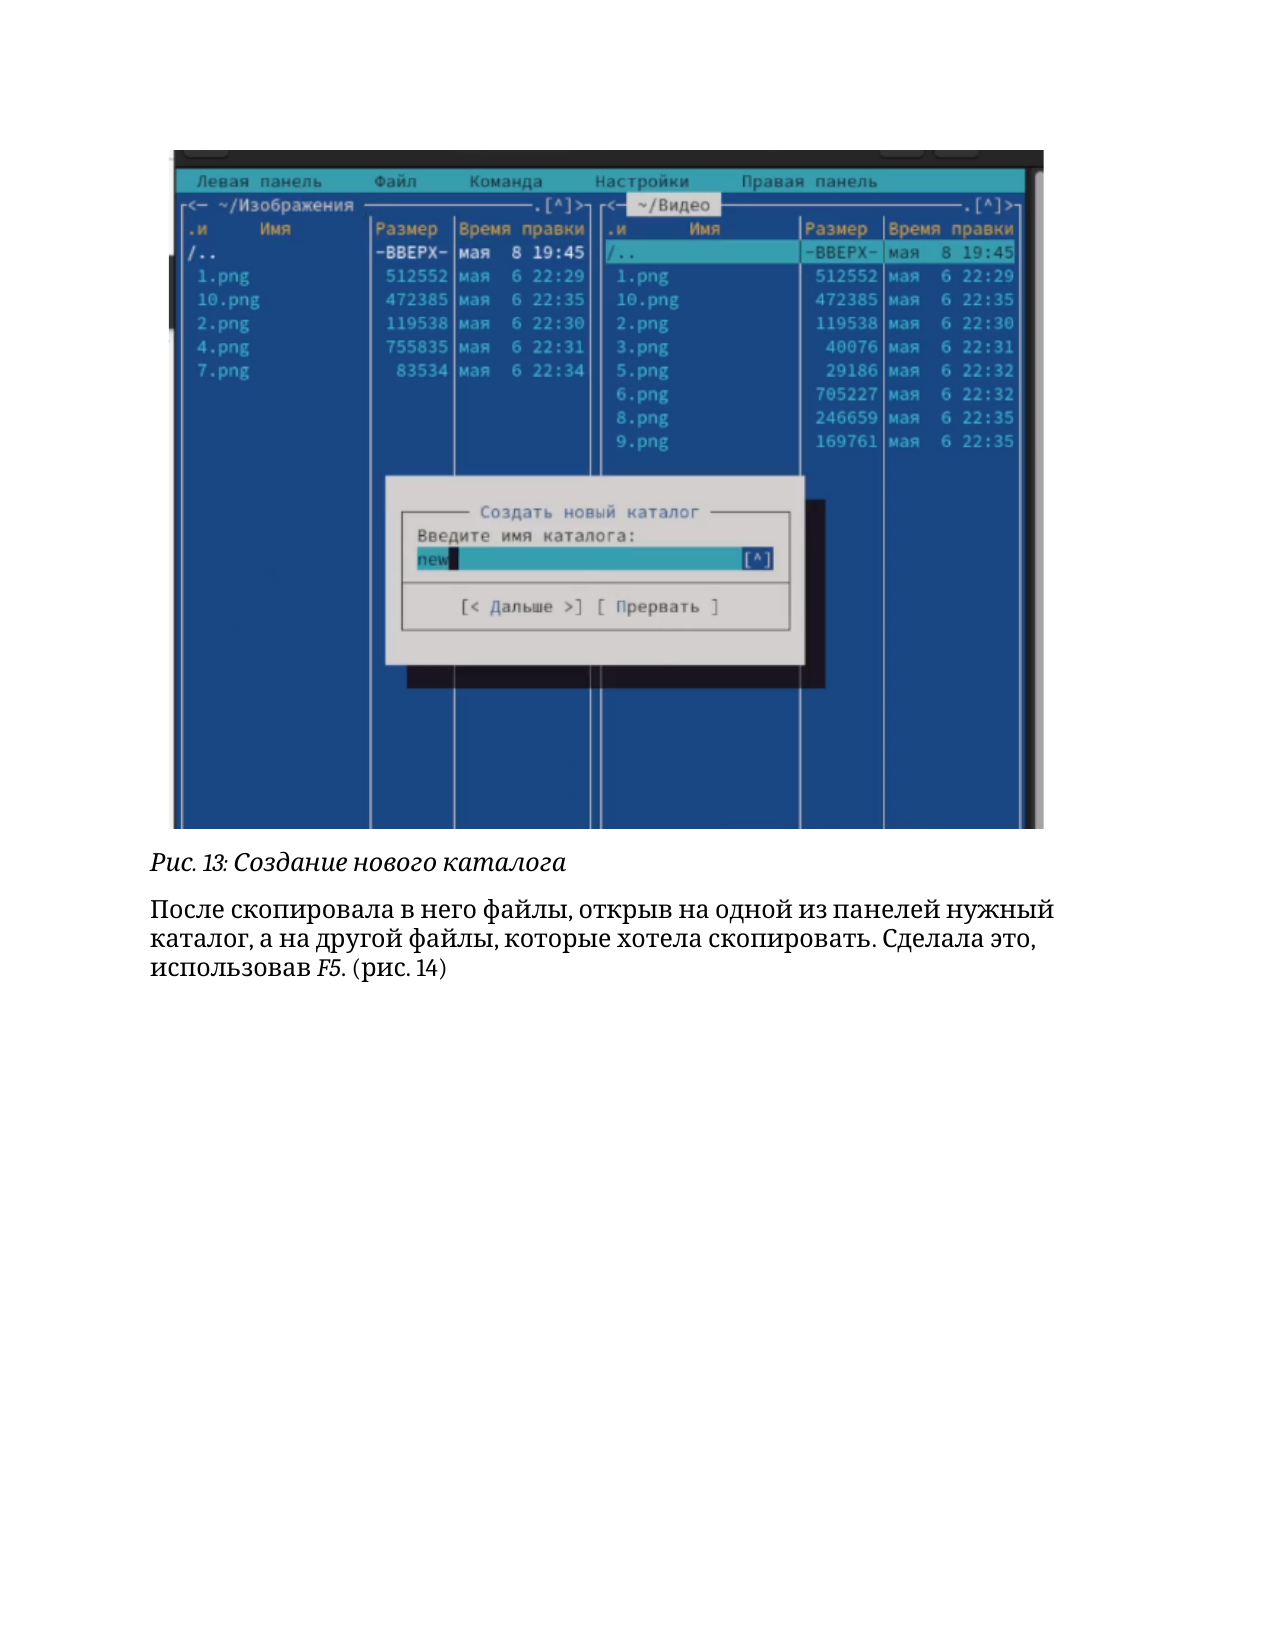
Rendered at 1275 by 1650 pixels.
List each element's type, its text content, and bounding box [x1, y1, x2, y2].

text Рис. 13: Создание нового каталога [150, 849, 1125, 878]
text После скопировала в него файлы, открыв на одной из панелей нужный каталог, а на другой файлы, которые хотела скопировать. Сделала это, использовав F5. (рис. 14) [150, 896, 1125, 983]
picture [168, 150, 1044, 829]
